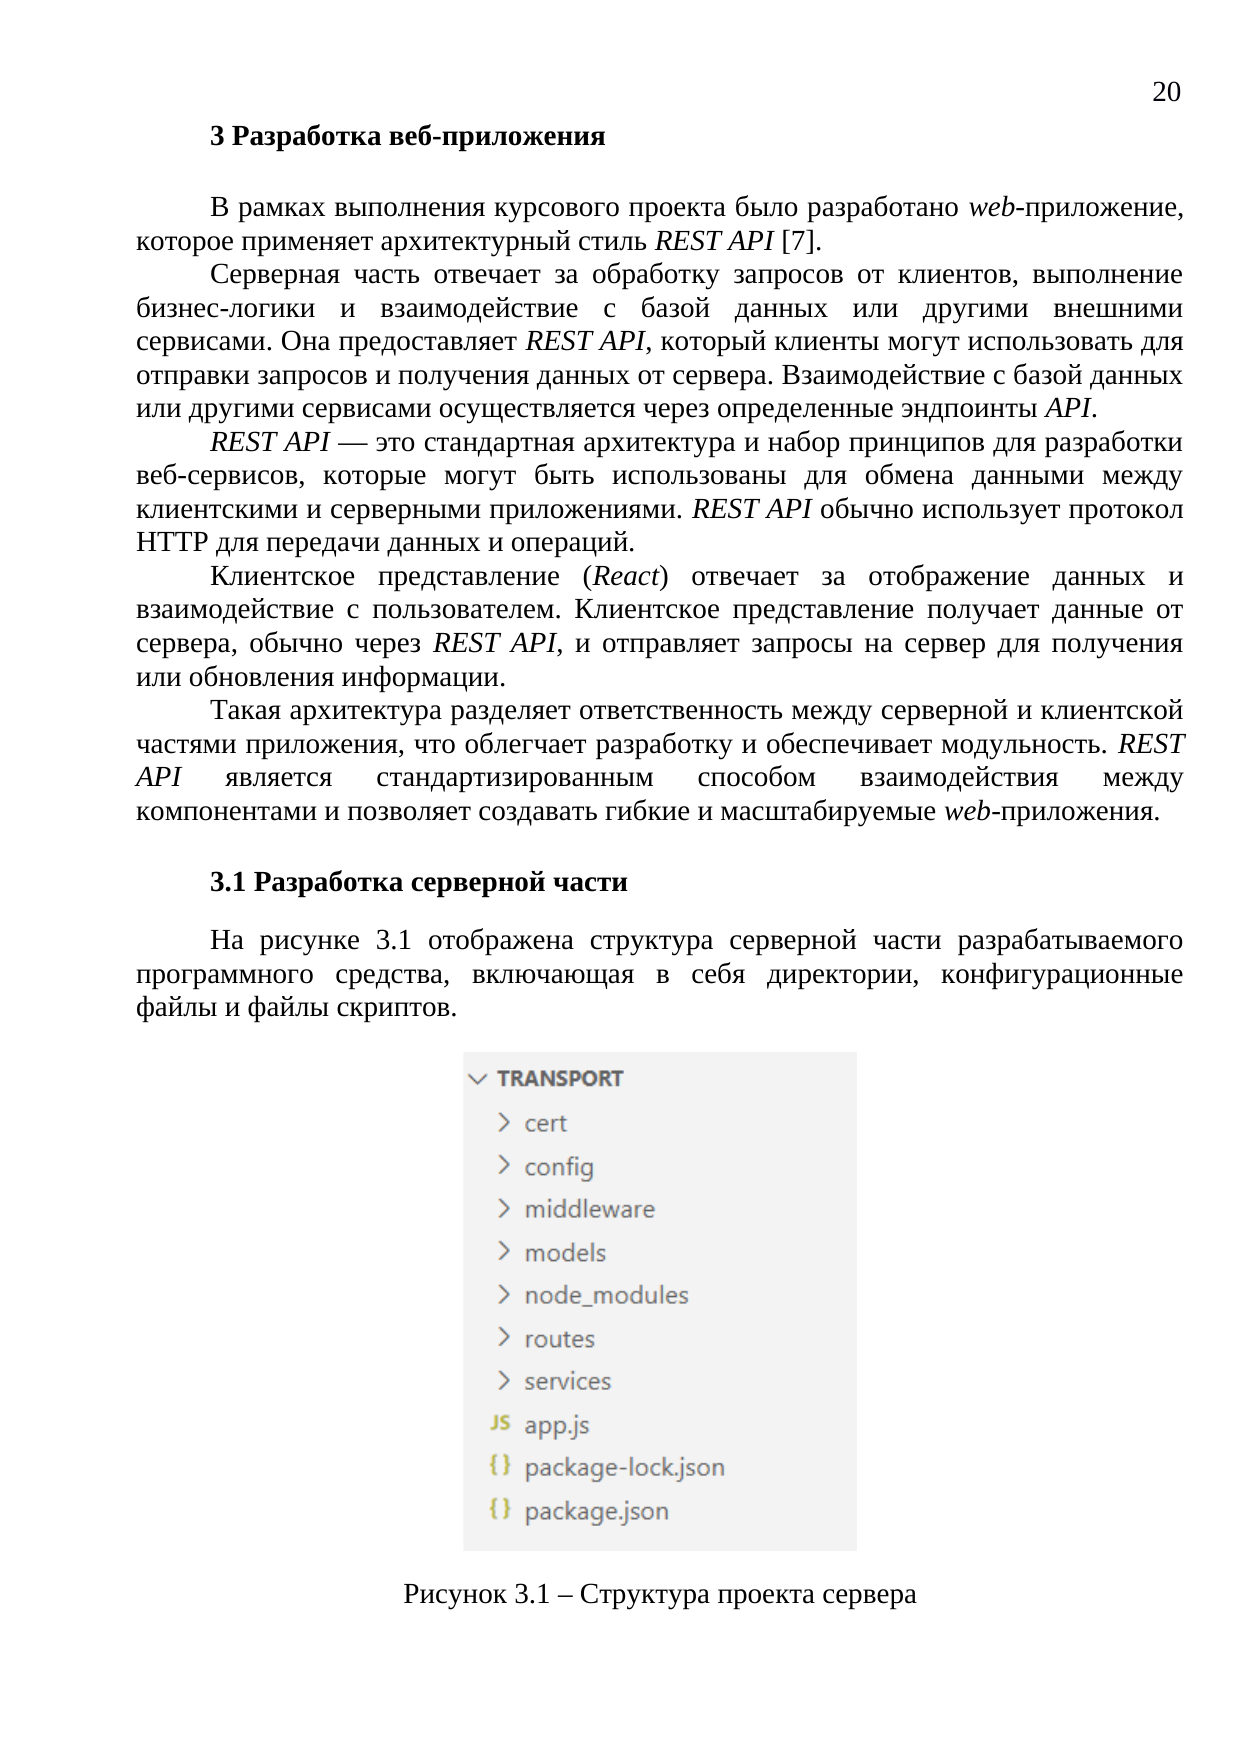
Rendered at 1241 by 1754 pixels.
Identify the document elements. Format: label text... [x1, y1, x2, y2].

subtitle 3.1 Разработка серверной части [136, 864, 1181, 897]
text Клиентское представление (React) отвечает за отображение данных и взаимодействие с пользователем. Клиентское представление получает данные от сервера, обычно через REST API, и отправляет запросы на сервер для получения или обновления информации. [136, 558, 1184, 692]
text Такая архитектура разделяет ответственность между серверной и клиентской частями приложения, что облегчает разработку и обеспечивает модульность. REST API является стандартизированным способом взаимодействия между компонентами и позволяет создавать гибкие и масштабируемые web-приложения. [136, 692, 1184, 826]
text REST API — это стандартная архитектура и набор принципов для разработки веб-сервисов, которые могут быть использованы для обмена данными между клиентскими и серверными приложениями. REST API обычно использует протокол HTTP для передачи данных и операций. [136, 424, 1184, 558]
text Рисунок 3.1 – Структура проекта сервера [136, 1576, 1184, 1609]
text В рамках выполнения курсового проекта было разработано web-приложение, которое применяет архитектурный стиль REST API [7]. [136, 189, 1184, 256]
text Серверная часть отвечает за обработку запросов от клиентов, выполнение бизнес-логики и взаимодействие с базой данных или другими внешними сервисами. Она предоставляет REST API, который клиенты могут использовать для отправки запросов и получения данных от сервера. Взаимодействие с базой данных или другими сервисами осуществляется через определенные эндпоинты API. [136, 256, 1184, 424]
picture [463, 1052, 857, 1551]
title 3 Разработка веб-приложения [136, 118, 1181, 152]
text На рисунке 3.1 отображена структура серверной части разрабатываемого программного средства, включающая в себя директории, конфигурационные файлы и файлы скриптов. [136, 922, 1184, 1023]
